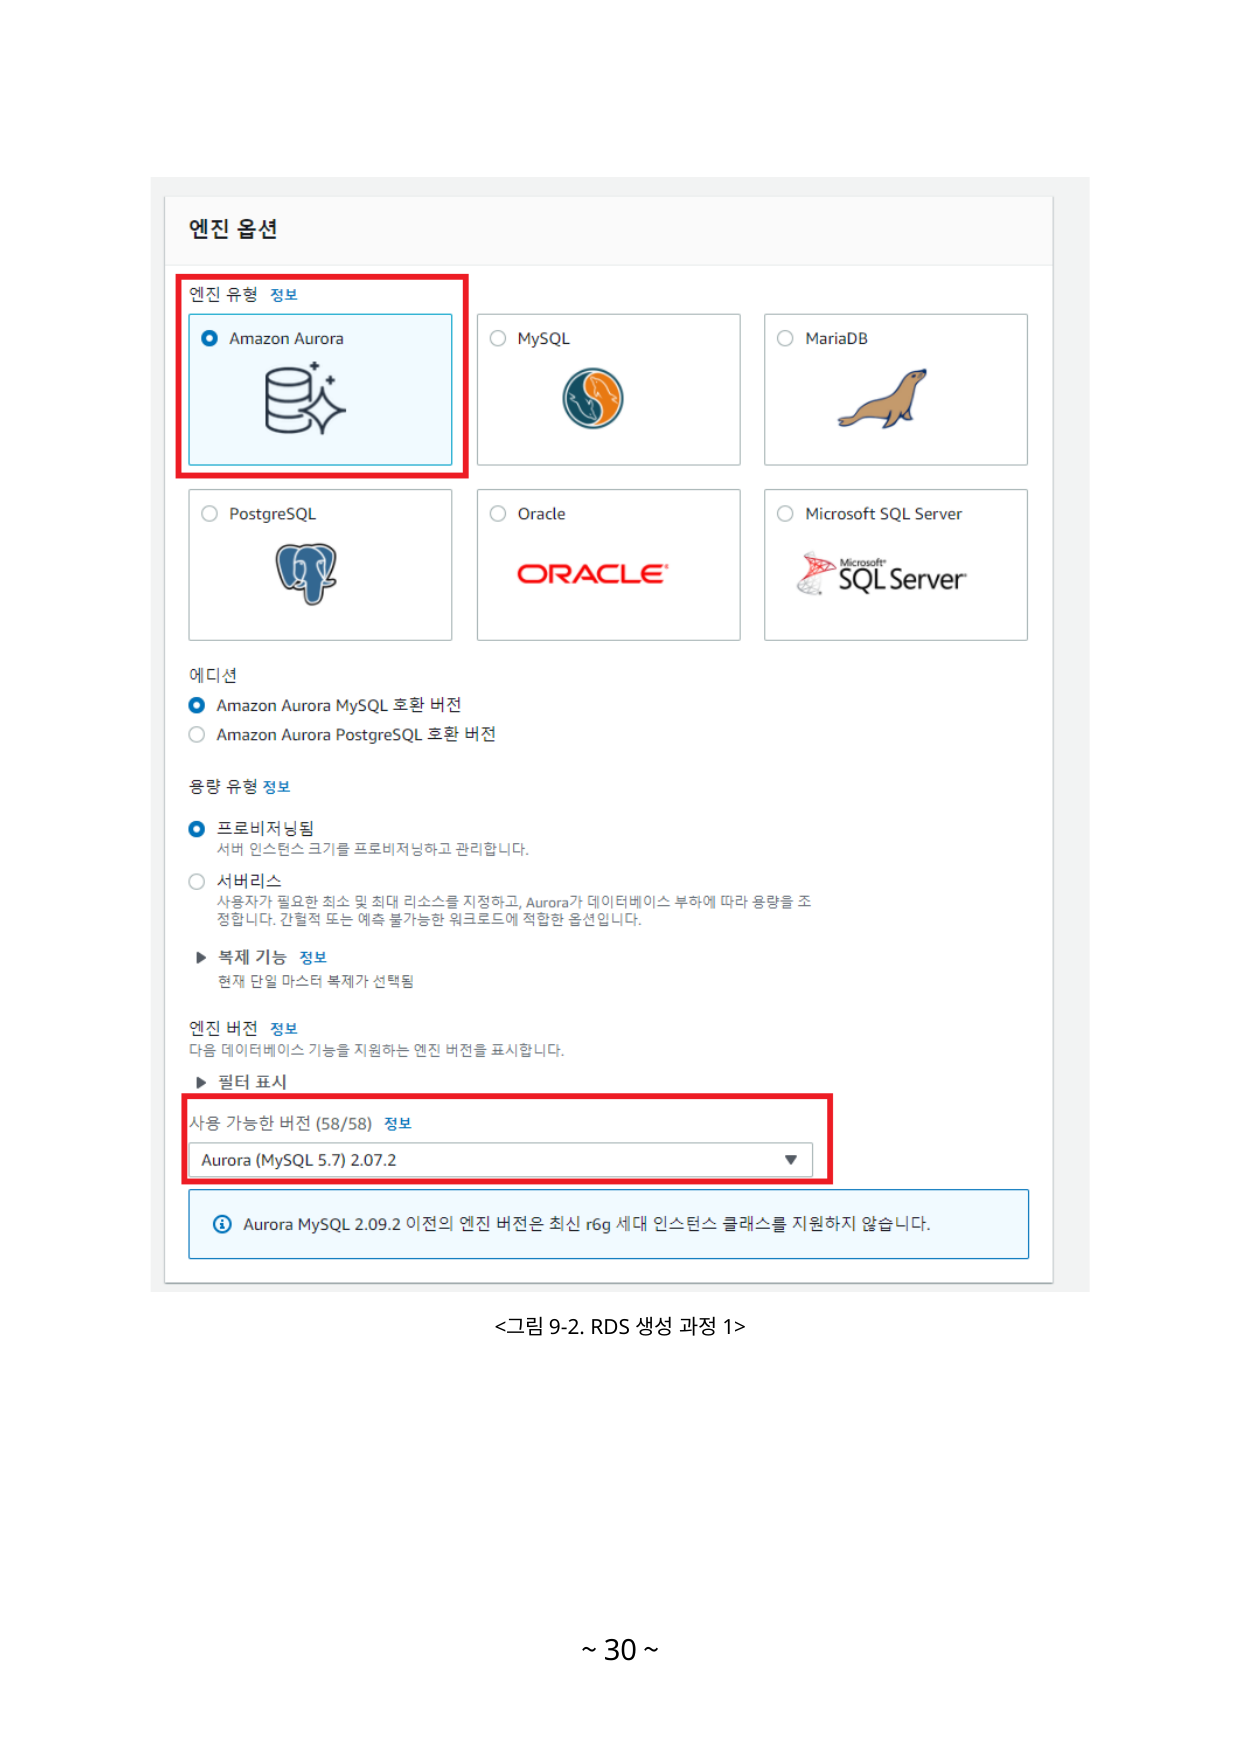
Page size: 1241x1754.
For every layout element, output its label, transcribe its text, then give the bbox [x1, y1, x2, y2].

picture [150, 177, 1090, 1292]
text <그림9-2. RDS 생성 과정1> [150, 1310, 1090, 1340]
